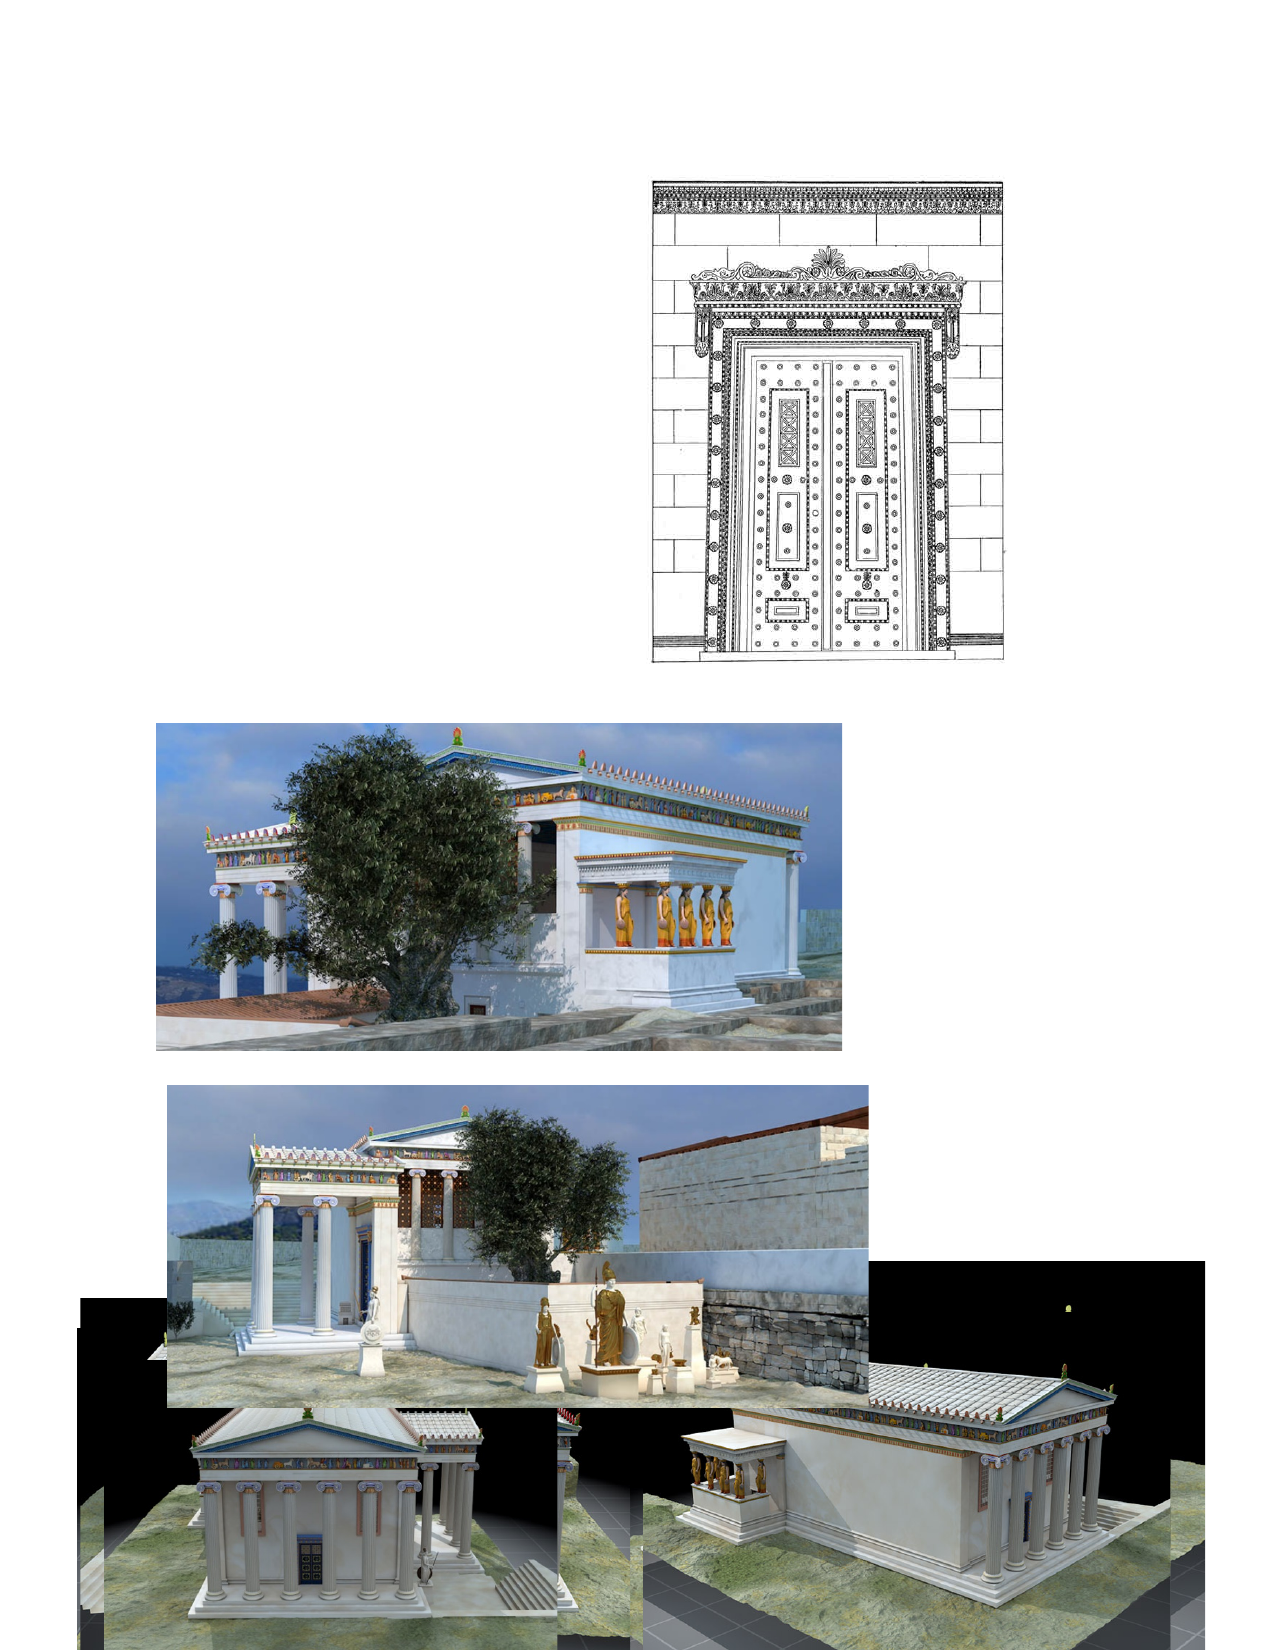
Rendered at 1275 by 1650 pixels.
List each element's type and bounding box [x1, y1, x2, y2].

picture [646, 175, 1008, 664]
picture [156, 723, 843, 1051]
picture [77, 1085, 1206, 1650]
